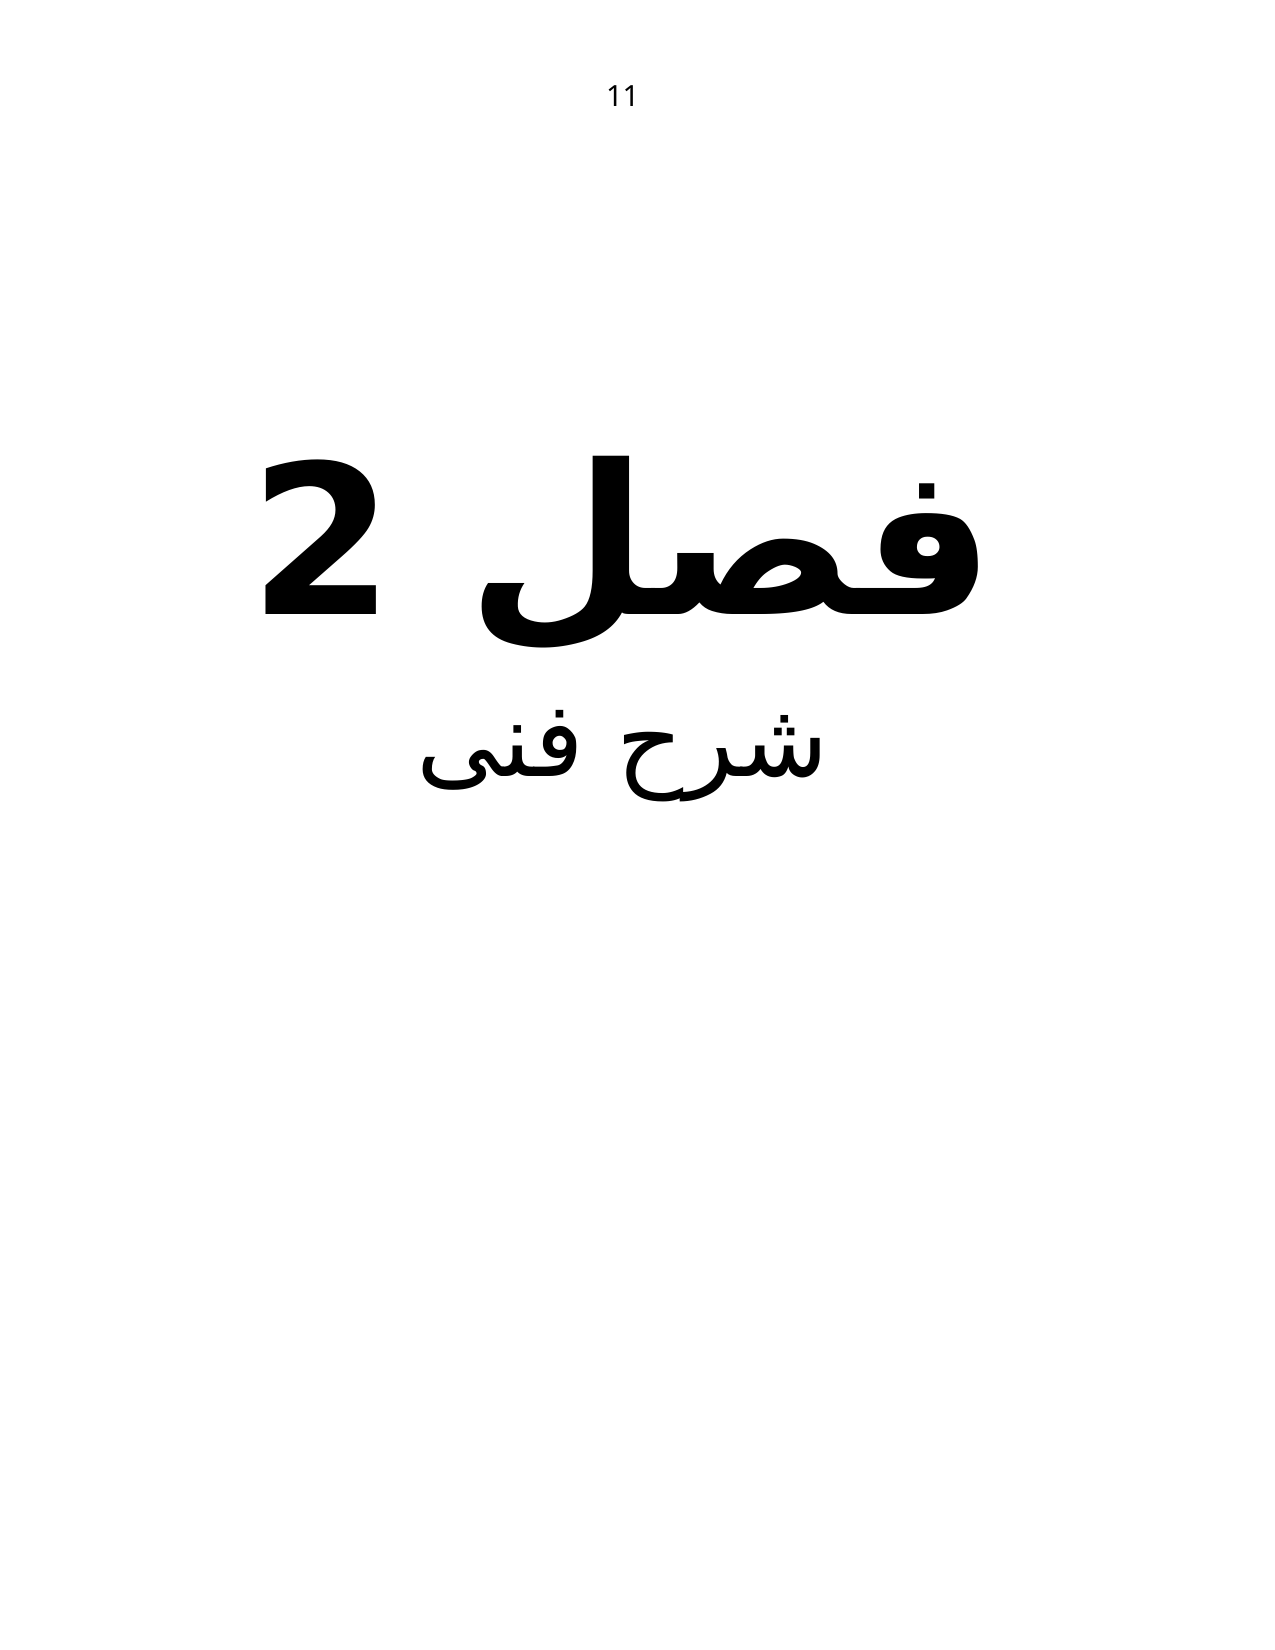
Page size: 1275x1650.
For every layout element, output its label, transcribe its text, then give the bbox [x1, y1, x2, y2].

text شرح فنی [150, 680, 1095, 801]
text فصل 2 [150, 421, 1095, 663]
